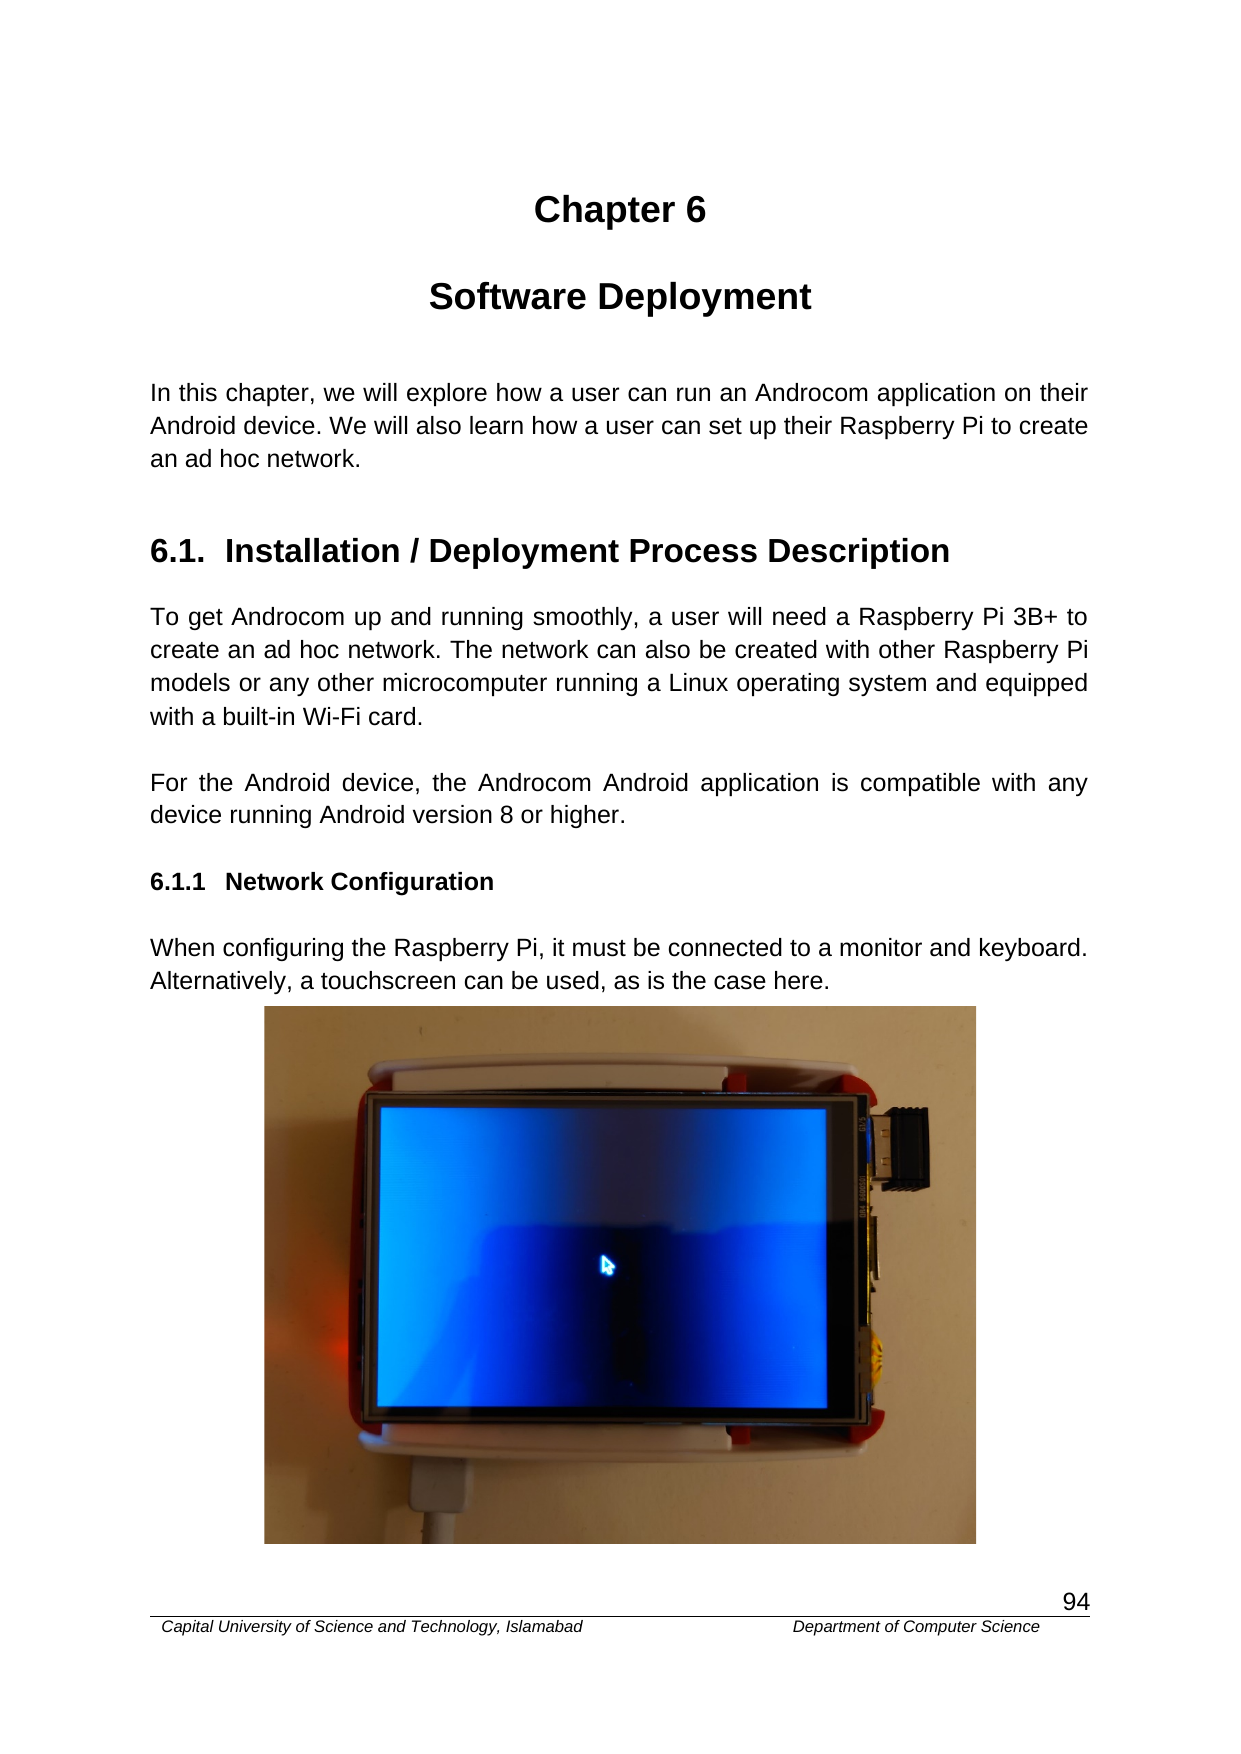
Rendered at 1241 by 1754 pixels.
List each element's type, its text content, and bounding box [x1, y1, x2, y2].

text When configuring the Raspberry Pi, it must be connected to a monitor and keyboard. Alternatively, a touchscreen can be used, as is the case here. [150, 933, 1090, 994]
subtitle 6.1. Installation / Deployment Process Description [150, 531, 1090, 569]
subtitle Software Deployment [150, 274, 1090, 318]
list Network Configuration [150, 867, 1090, 895]
text In this chapter, we will explore how a user can run an Androcom application on their Android device. We will also learn how a user can set up their Raspberry Pi to create an ad hoc network. [150, 378, 1090, 473]
text To get Androcom up and running smoothly, a user will need a Raspberry Pi 3B+ to create an ad hoc network. The network can also be created with other Raspberry Pi models or any other microcomputer running a Linux operating system and equipped with a built-in Wi-Fi card. [150, 602, 1090, 730]
text For the Android device, the Androcom Android application is compatible with any device running Android version 8 or higher. [150, 767, 1090, 829]
subtitle Chapter 6 [150, 187, 1090, 231]
picture [264, 1006, 977, 1544]
